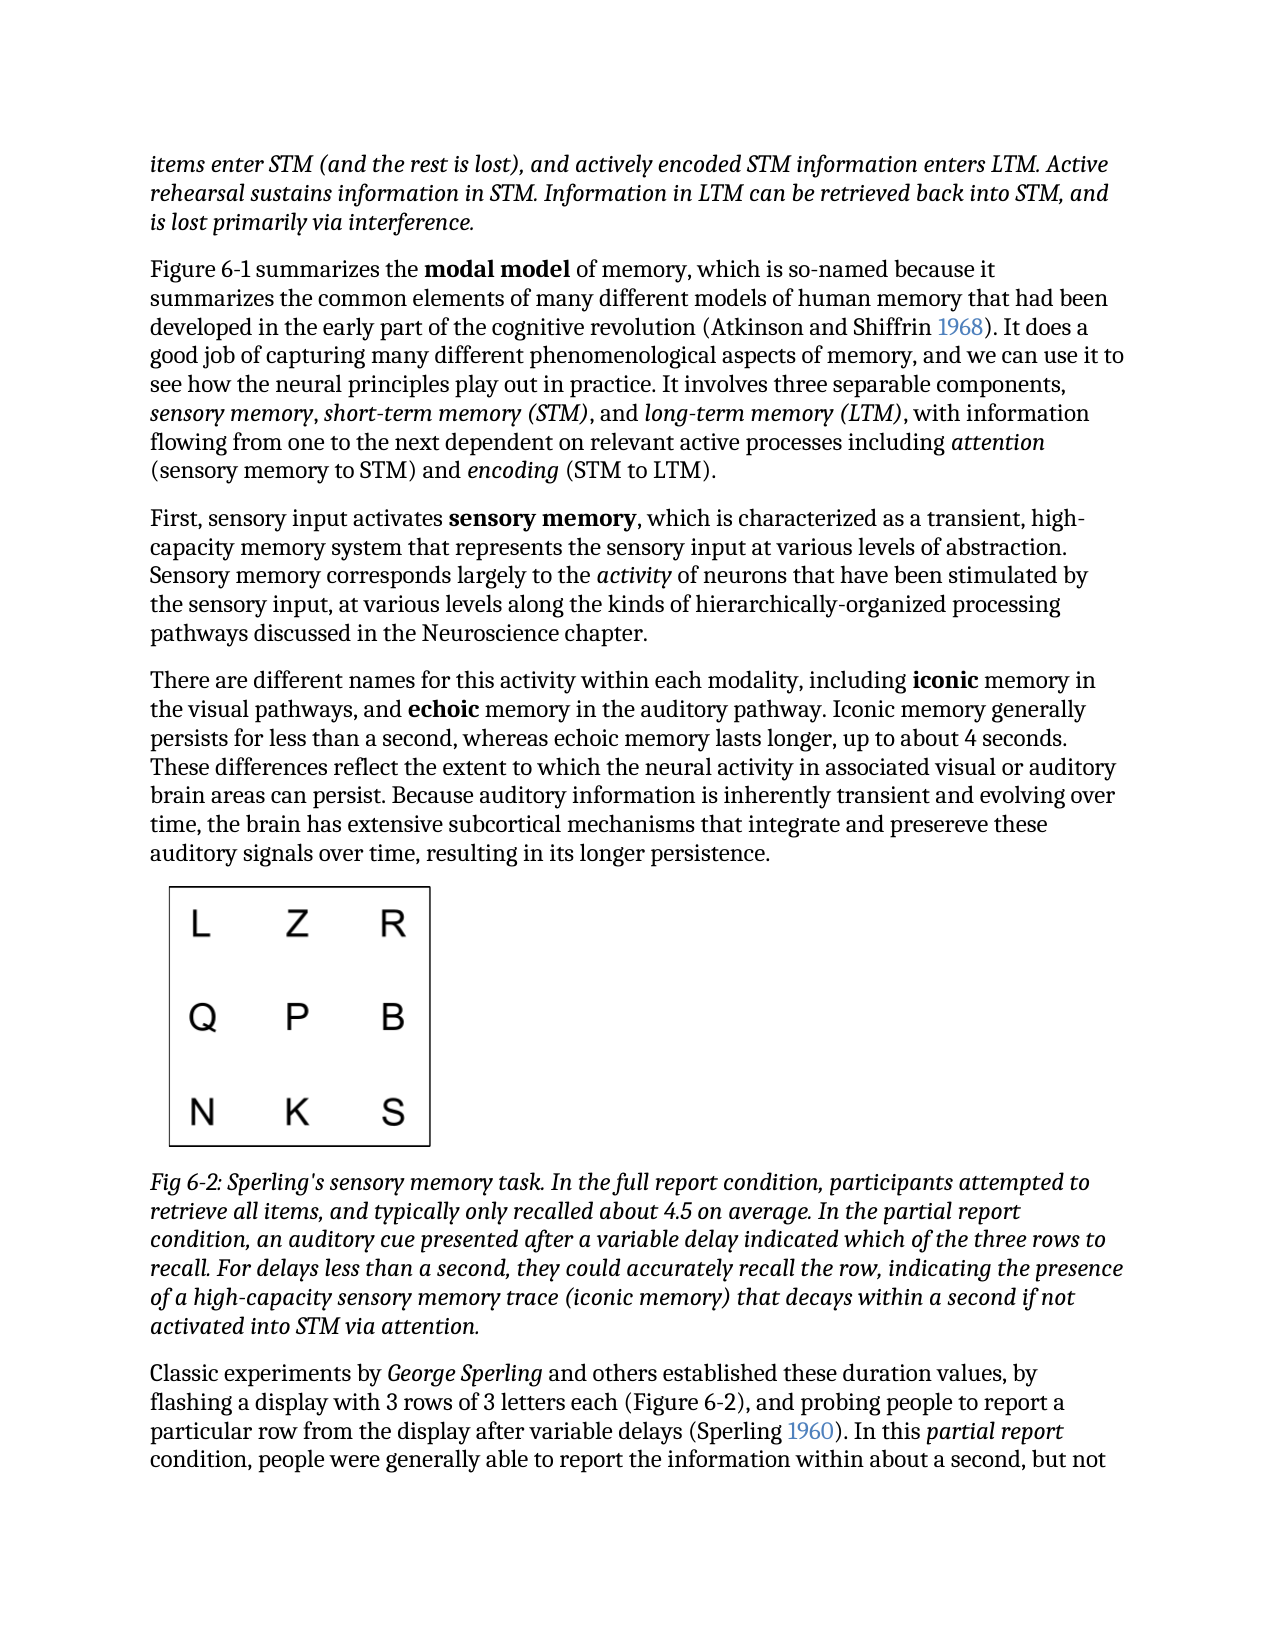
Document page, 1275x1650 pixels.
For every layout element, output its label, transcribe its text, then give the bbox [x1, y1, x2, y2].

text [150, 1359, 1125, 1474]
text Figure 6-1 summarizes the modal model of memory, which is so-named because it summarizes the common elements of many different models of human memory that had been developed in the early part of the cognitive revolution (Atkinson and Shiffrin 1968). It does a good job of capturing many different phenomenological aspects of memory, and we can use it to see how the neural principles play out in practice. It involves three separable components, sensory memory, short-term memory (STM), and long-term memory (LTM), with information flowing from one to the next dependent on relevant active processes including attention (sensory memory to STM) and encoding (STM to LTM). [150, 255, 1125, 485]
text First, sensory input activates sensory memory, which is characterized as a transient, high-capacity memory system that represents the sensory input at various levels of abstraction. Sensory memory corresponds largely to the activity of neurons that have been stimulated by the sensory input, at various levels along the kinds of hierarchically-organized processing pathways discussed in the Neuroscience chapter. [150, 504, 1125, 647]
picture [168, 886, 431, 1147]
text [150, 150, 1125, 236]
text Fig 6-2: Sperling's sensory memory task. In the full report condition, participants attempted to retrieve all items, and typically only recalled about 4.5 on average. In the partial report condition, an auditory cue presented after a variable delay indicated which of the three rows to recall. For delays less than a second, they could accurately recall the row, indicating the presence of a high-capacity sensory memory trace (iconic memory) that decays within a second if not activated into STM via attention. [150, 1168, 1125, 1340]
text There are different names for this activity within each modality, including iconic memory in the visual pathways, and echoic memory in the auditory pathway. Iconic memory generally persists for less than a second, whereas echoic memory lasts longer, up to about 4 seconds. These differences reflect the extent to which the neural activity in associated visual or auditory brain areas can persist. Because auditory information is inherently transient and evolving over time, the brain has extensive subcortical mechanisms that integrate and presereve these auditory signals over time, resulting in its longer persistence. [150, 666, 1125, 867]
